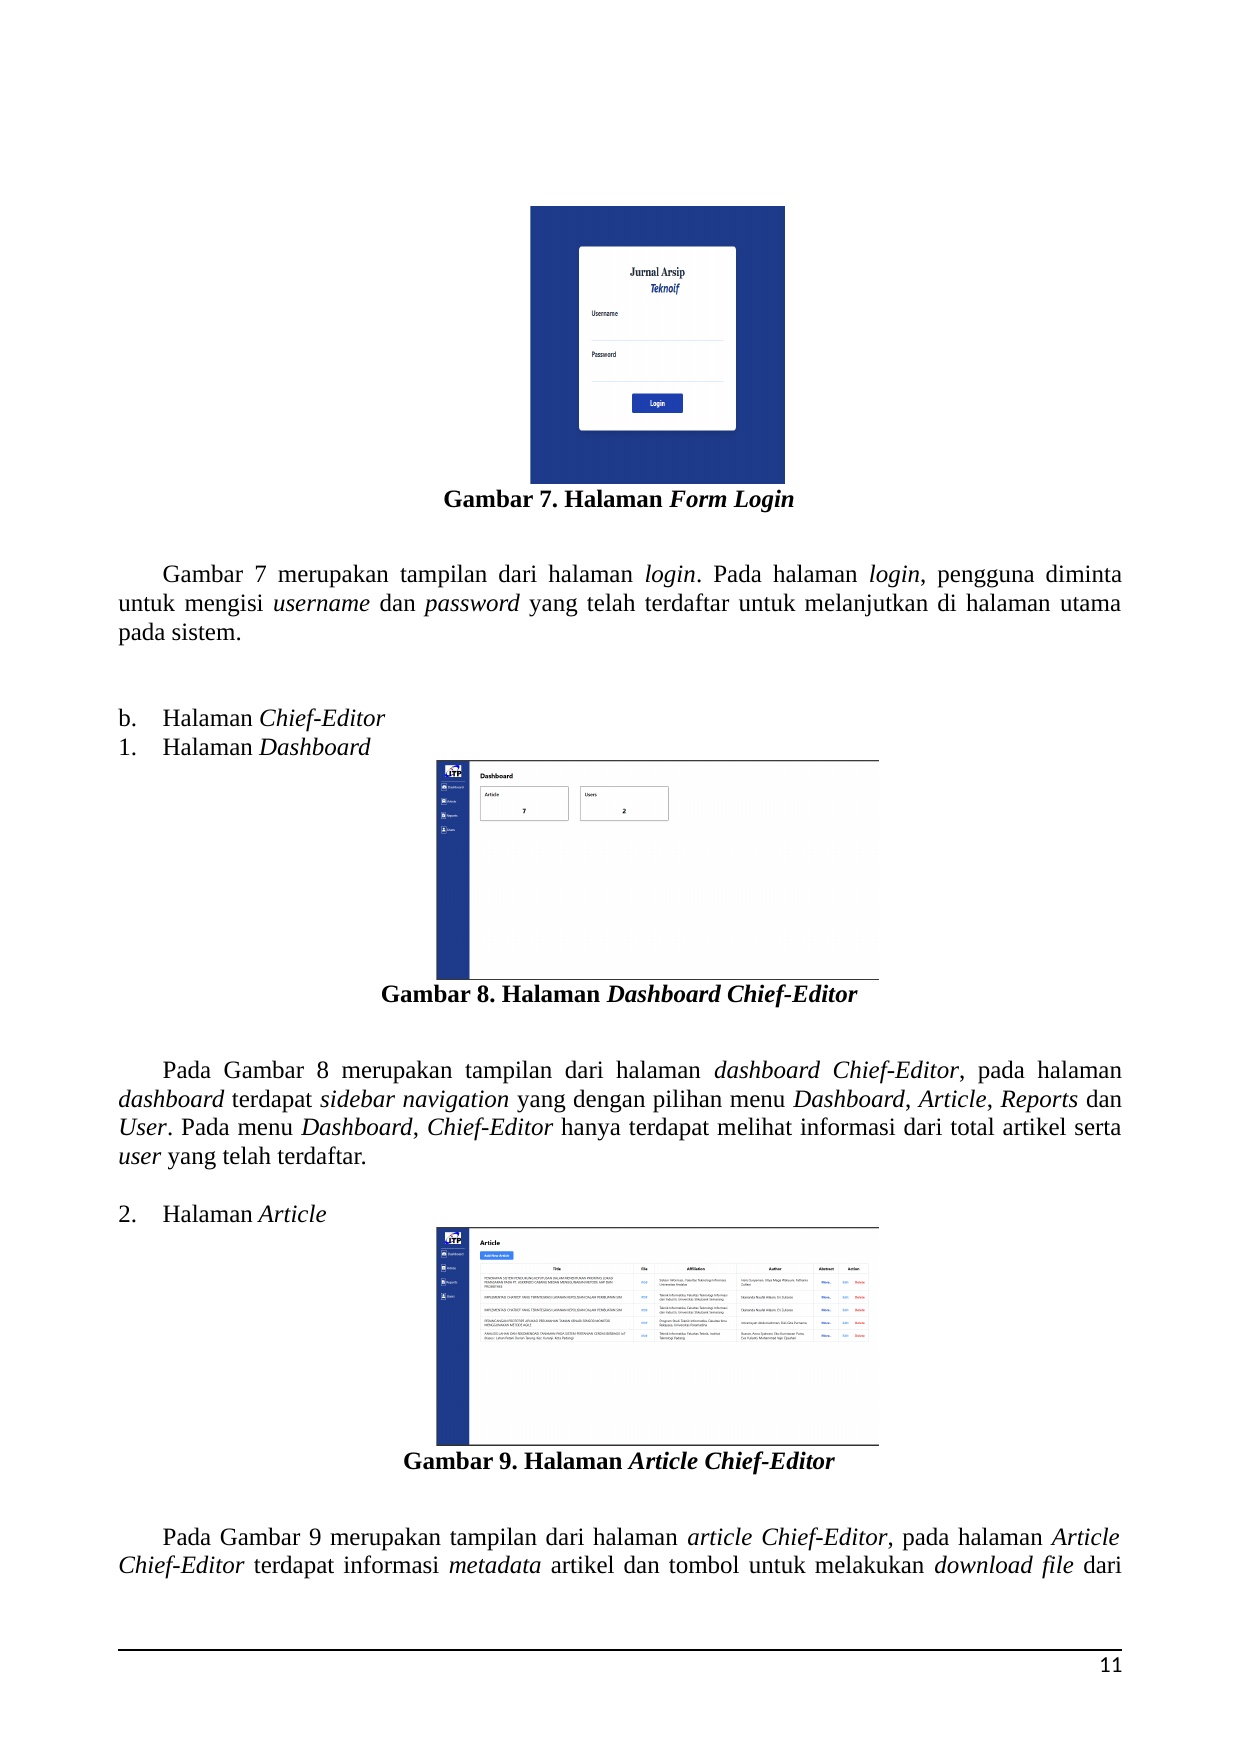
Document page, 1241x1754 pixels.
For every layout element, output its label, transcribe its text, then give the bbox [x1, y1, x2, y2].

text Gambar 7 merupakan tampilan dari halaman login. Pada halaman login, pengguna diminta untuk mengisi username dan password yang telah terdaftar untuk melanjutkan di halaman utama pada sistem. [118, 559, 1122, 646]
text Gambar 8. Halaman Dashboard Chief-Editor [118, 979, 1122, 1008]
list Halaman Article [118, 1199, 1122, 1227]
text Gambar 7. Halaman Form Login [118, 484, 1122, 513]
list Halaman Chief-Editor [118, 703, 1122, 732]
picture [530, 206, 785, 484]
picture [436, 1227, 879, 1446]
list Halaman Dashboard [118, 732, 1122, 761]
text Pada Gambar 8 merupakan tampilan dari halaman dashboard Chief-Editor, pada halaman dashboard terdapat sidebar navigation yang dengan pilihan menu Dashboard, Article, Reports dan User. Pada menu Dashboard, Chief-Editor hanya terdapat melihat informasi dari total artikel serta user yang telah terdaftar. [118, 1055, 1122, 1170]
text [118, 1522, 1122, 1579]
picture [436, 760, 879, 980]
text Gambar 9. Halaman Article Chief-Editor [118, 1446, 1122, 1475]
